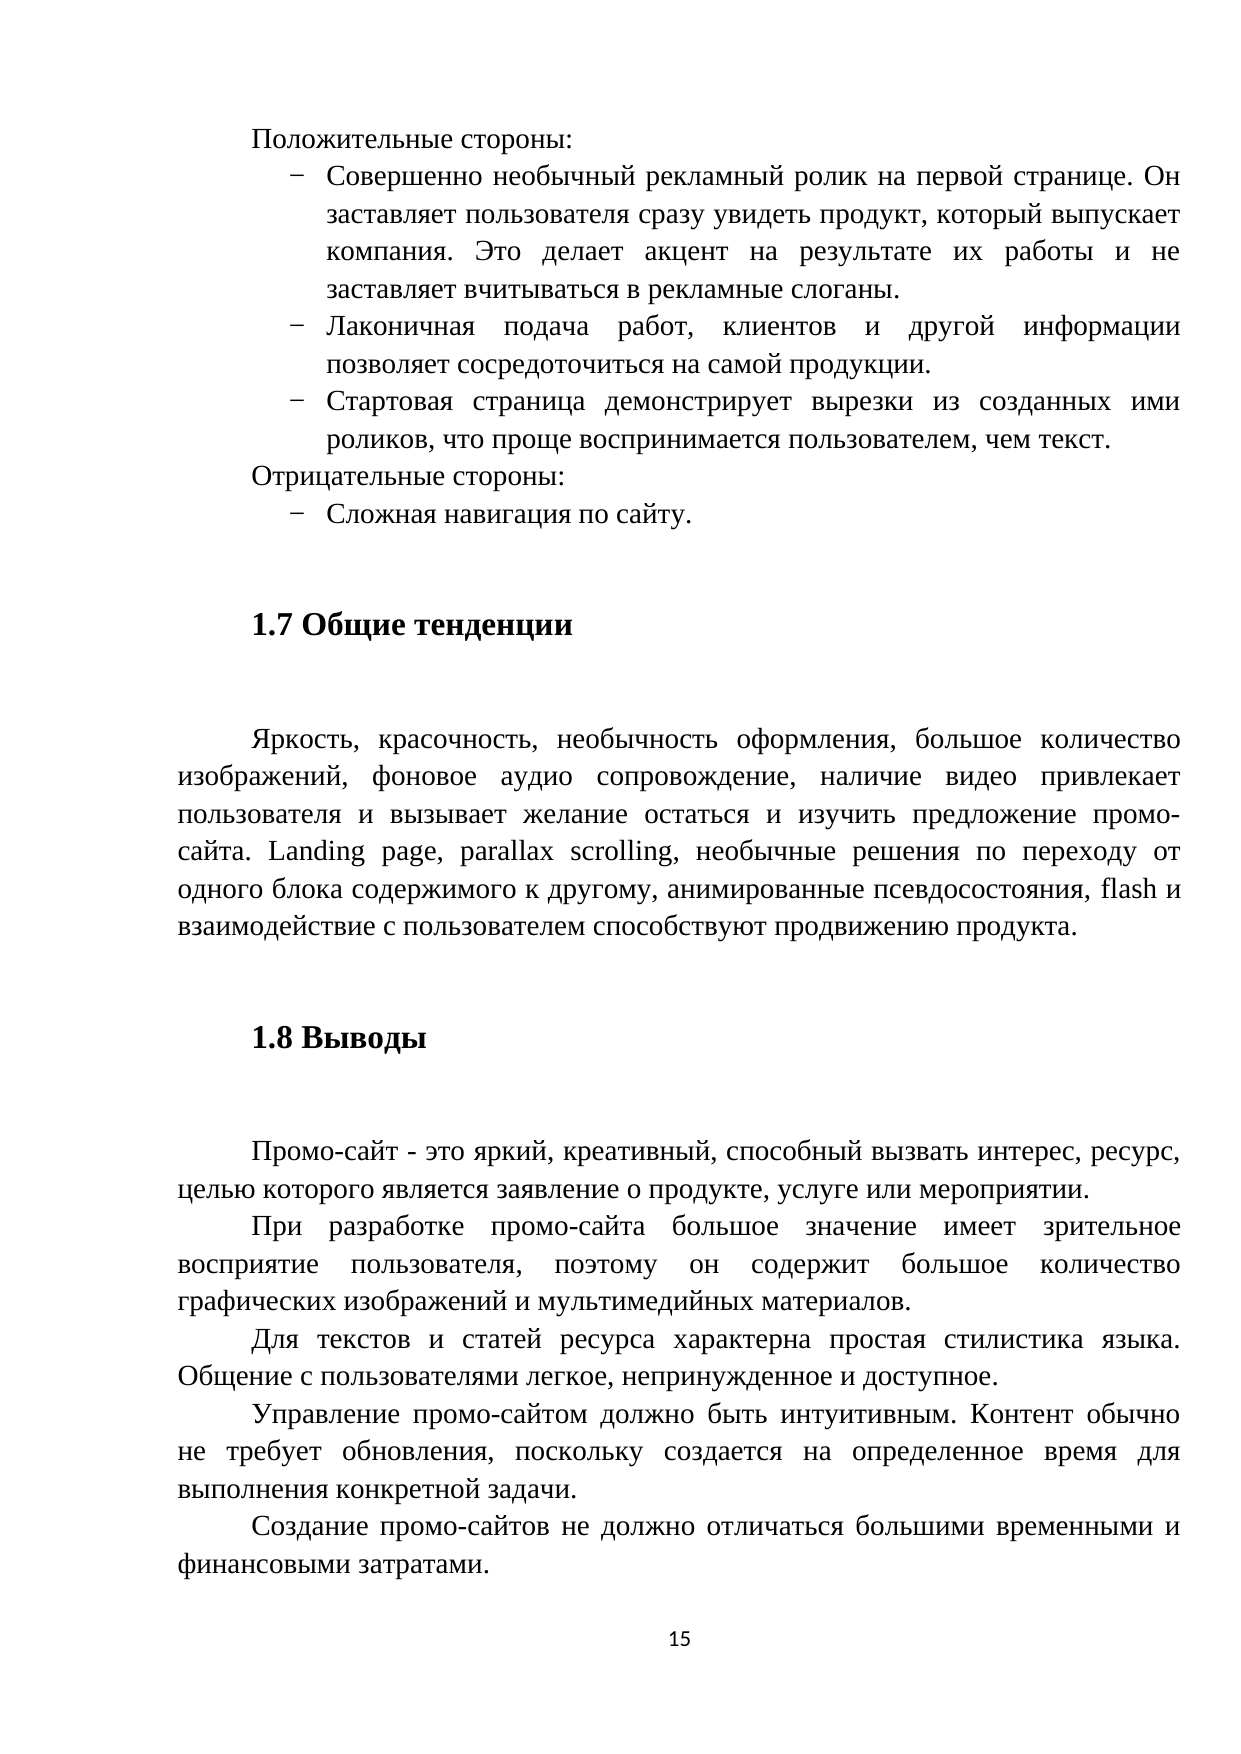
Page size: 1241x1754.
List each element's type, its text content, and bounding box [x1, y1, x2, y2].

title Промо-сайт - это яркий, креативный, способный вызвать интерес, ресурс, целью которого является заявление о продукте, услуге или мероприятии. [177, 1131, 1181, 1206]
list Лаконичная подача работ, клиентов и другой информации позволяет сосредоточиться на самой продукции. [288, 306, 1181, 381]
list Стартовая страница демонстрирует вырезки из созданных ими роликов, что проще воспринимается пользователем, чем текст. [288, 381, 1181, 456]
title Создание промо-сайтов не должно отличаться большими временными и финансовыми затратами. [177, 1506, 1181, 1581]
text Отрицательные стороны: [177, 456, 1181, 493]
list Сложная навигация по сайту. [288, 493, 1181, 531]
title Управление промо-сайтом должно быть интуитивным. Контент обычно не требует обновления, поскольку создается на определенное время для выполнения конкретной задачи. [177, 1393, 1181, 1506]
title При разработке промо-сайта большое значение имеет зрительное восприятие пользователя, поэтому он содержит большое количество графических изображений и мультимедийных материалов. [177, 1206, 1181, 1318]
subtitle 1.7 Общие тенденции [177, 606, 1181, 643]
title Для текстов и статей ресурса характерна простая стилистика языка. Общение с пользователями легкое, непринужденное и доступное. [177, 1318, 1181, 1393]
list Положительные стороны: [177, 118, 1181, 156]
list Совершенно необычный рекламный ролик на первой странице. Он заставляет пользователя сразу увидеть продукт, который выпускает компания. Это делает акцент на результате их работы и не заставляет вчитываться в рекламные слоганы. [288, 156, 1181, 306]
text Яркость, красочность, необычность оформления, большое количество изображений, фоновое аудио сопровождение, наличие видео привлекает пользователя и вызывает желание остаться и изучить предложение промо-сайта. Landing page, parallax scrolling, необычные решения по переходу от одного блока содержимого к другому, анимированные псевдосостояния, flash и взаимодействие с пользователем способствуют продвижению продукта. [177, 718, 1181, 943]
subtitle 1.8 Выводы [177, 1018, 1181, 1056]
